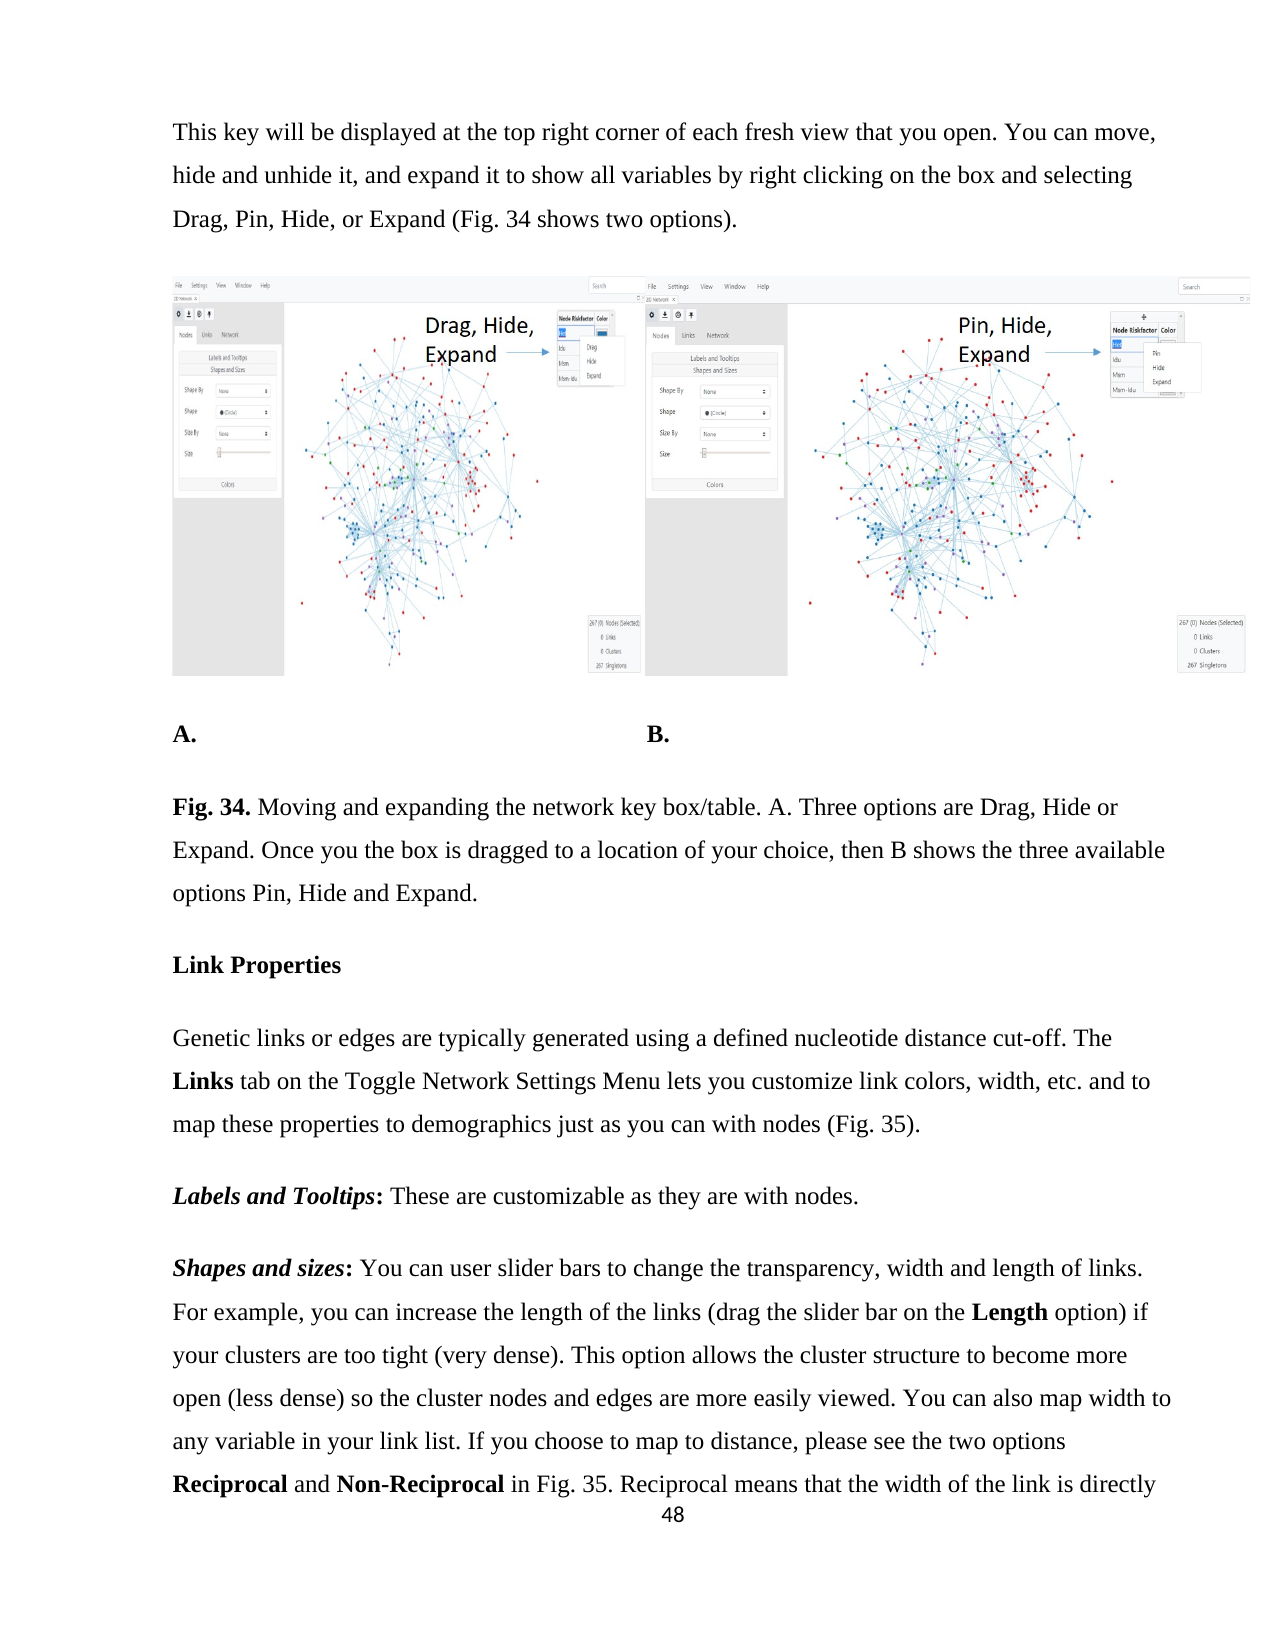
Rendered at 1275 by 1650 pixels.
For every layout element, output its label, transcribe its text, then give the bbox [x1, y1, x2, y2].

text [172, 1253, 1173, 1498]
text Fig. 34. Moving and expanding the network key box/table. A. Three options are Drag, Hide or Expand. Once you the box is dragged to a location of your choice, then B shows the three available options Pin, Hide and Expand. [172, 792, 1173, 907]
text Labels and Tooltips: These are customizable as they are with nodes. [172, 1181, 1173, 1210]
text A. B. [172, 719, 1173, 748]
text Genetic links or edges are typically generated using a defined nucleotide distance cut-off. The Links tab on the Toggle Network Settings Menu lets you customize link colors, width, etc. and to map these properties to demographics just as you can with nodes (Fig. 35). [172, 1023, 1173, 1138]
picture [172, 276, 1251, 676]
text Link Properties [172, 950, 1173, 979]
text This key will be displayed at the top right corner of each fresh view that you open. You can move, hide and unhide it, and expand it to show all variables by right clicking on the box and selecting Drag, Pin, Hide, or Expand (Fig. 34 shows two options). [172, 117, 1173, 232]
